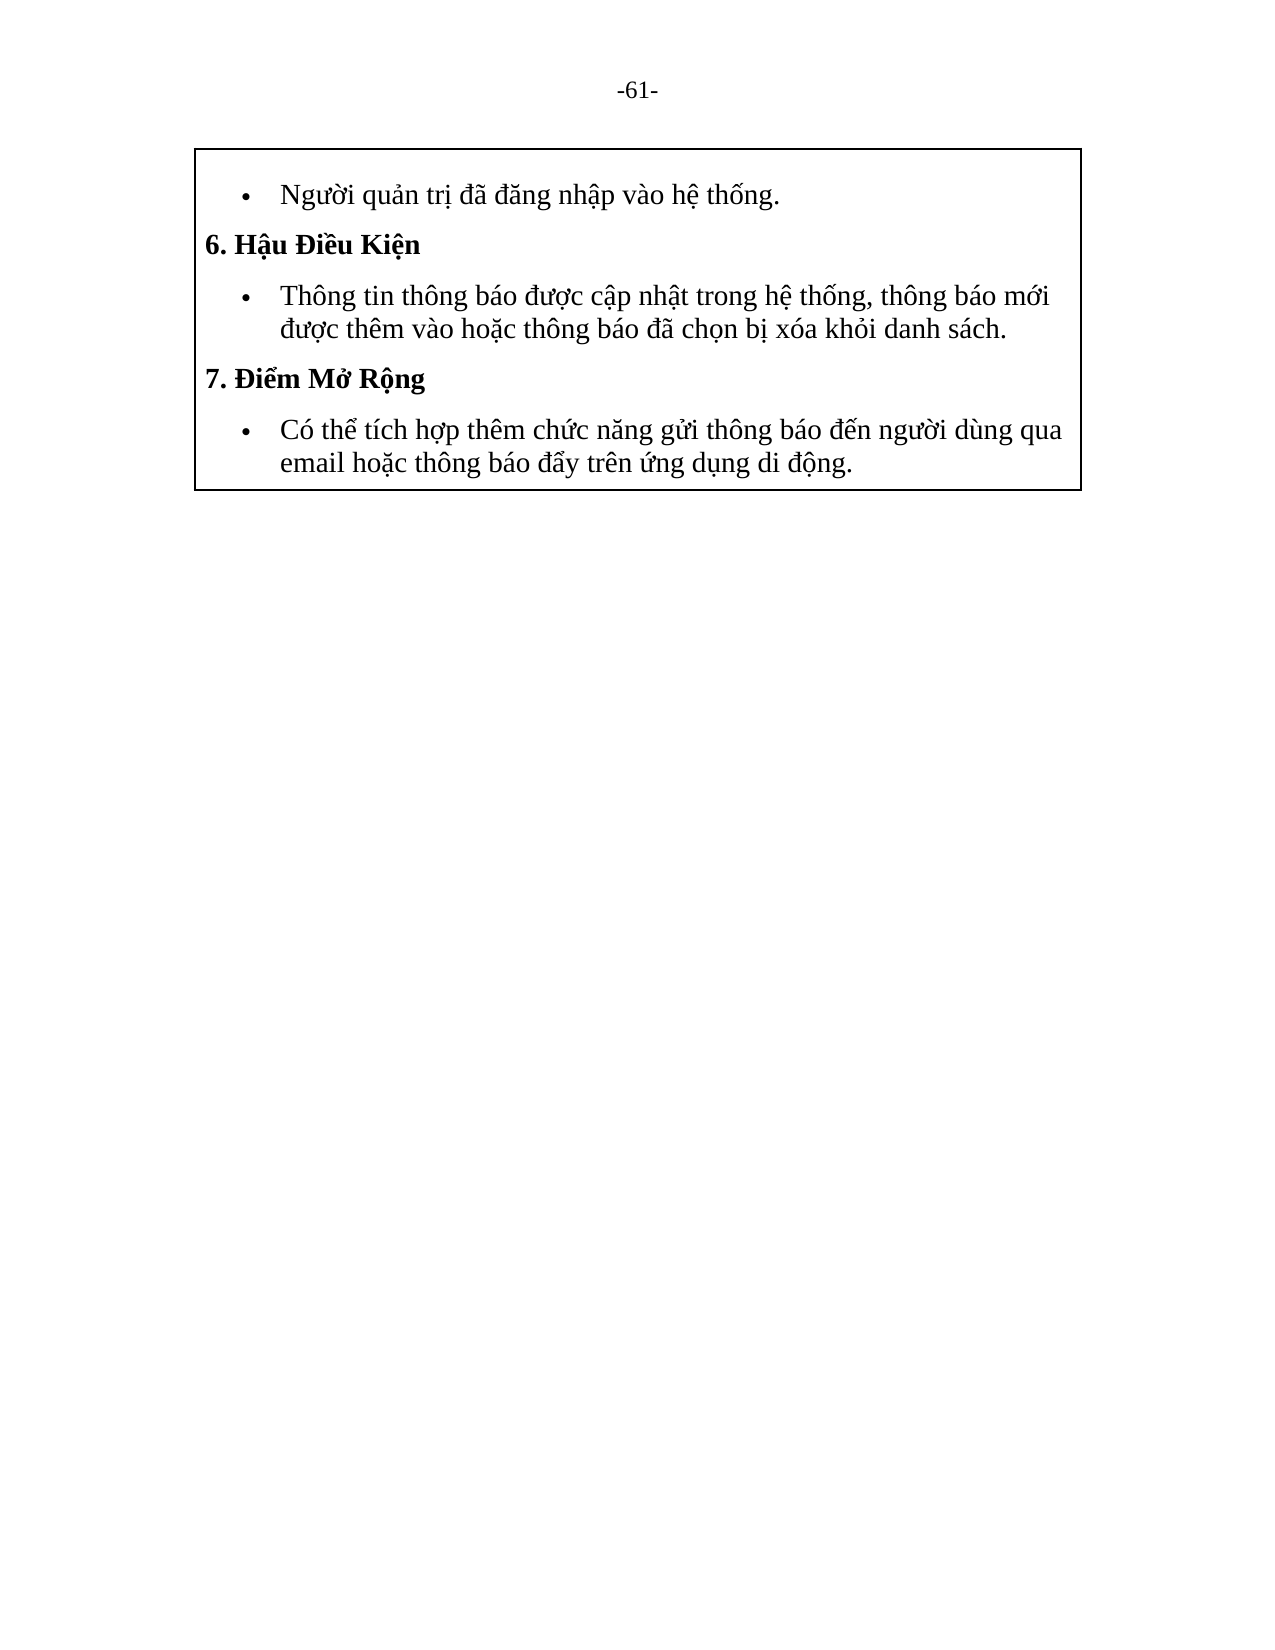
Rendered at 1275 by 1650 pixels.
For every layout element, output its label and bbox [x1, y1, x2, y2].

table_header [196, 150, 1080, 489]
